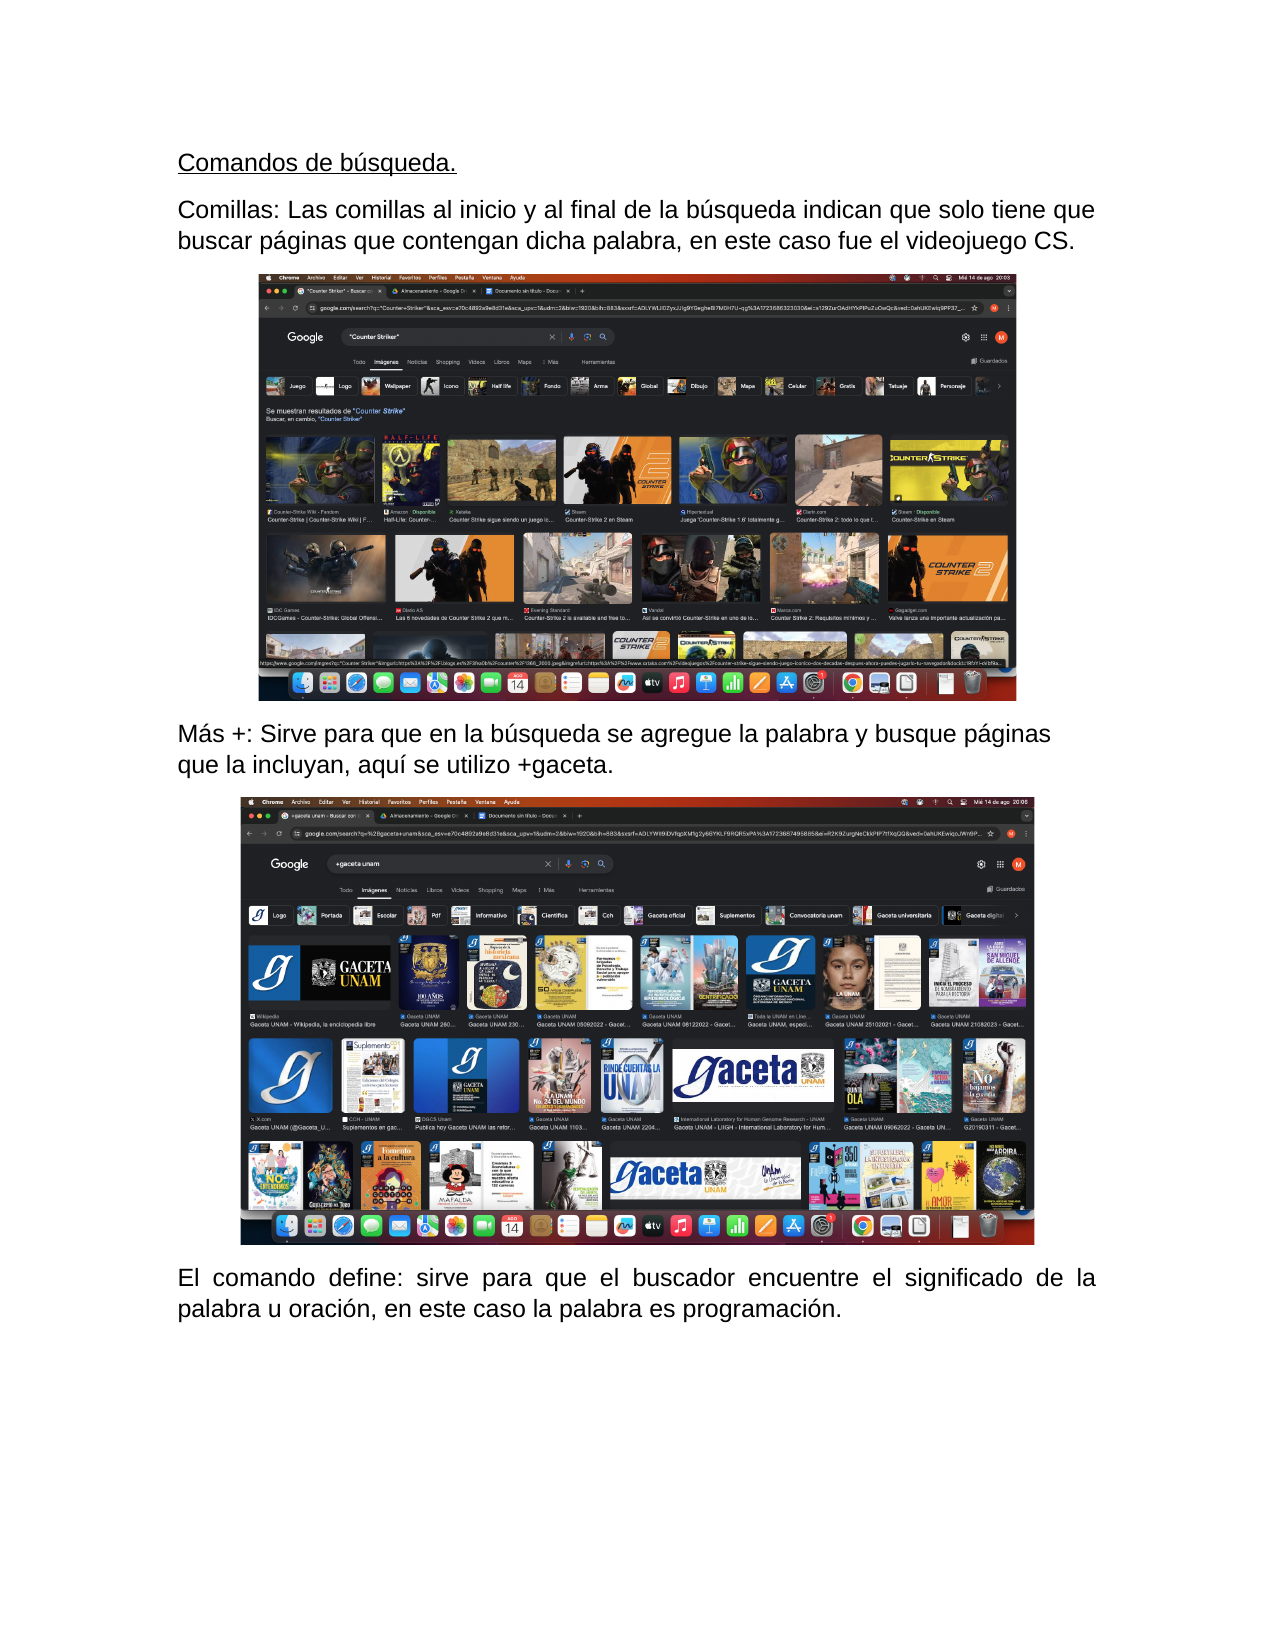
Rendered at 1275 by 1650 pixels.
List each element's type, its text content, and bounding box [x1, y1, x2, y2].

text Más +: Sirve para que en la búsqueda se agregue la palabra y busque páginas que la incluyan, aquí se utilizo +gaceta. [177, 719, 1098, 779]
text Comandos de búsqueda. [177, 148, 1098, 176]
text El comando define: sirve para que el buscador encuentre el significado de la palabra u oración, en este caso la palabra es programación. [177, 1263, 1098, 1323]
text Comillas: Las comillas al inicio y al final de la búsqueda indican que solo tiene que buscar páginas que contengan dicha palabra, en este caso fue el videojuego CS. [177, 195, 1098, 255]
